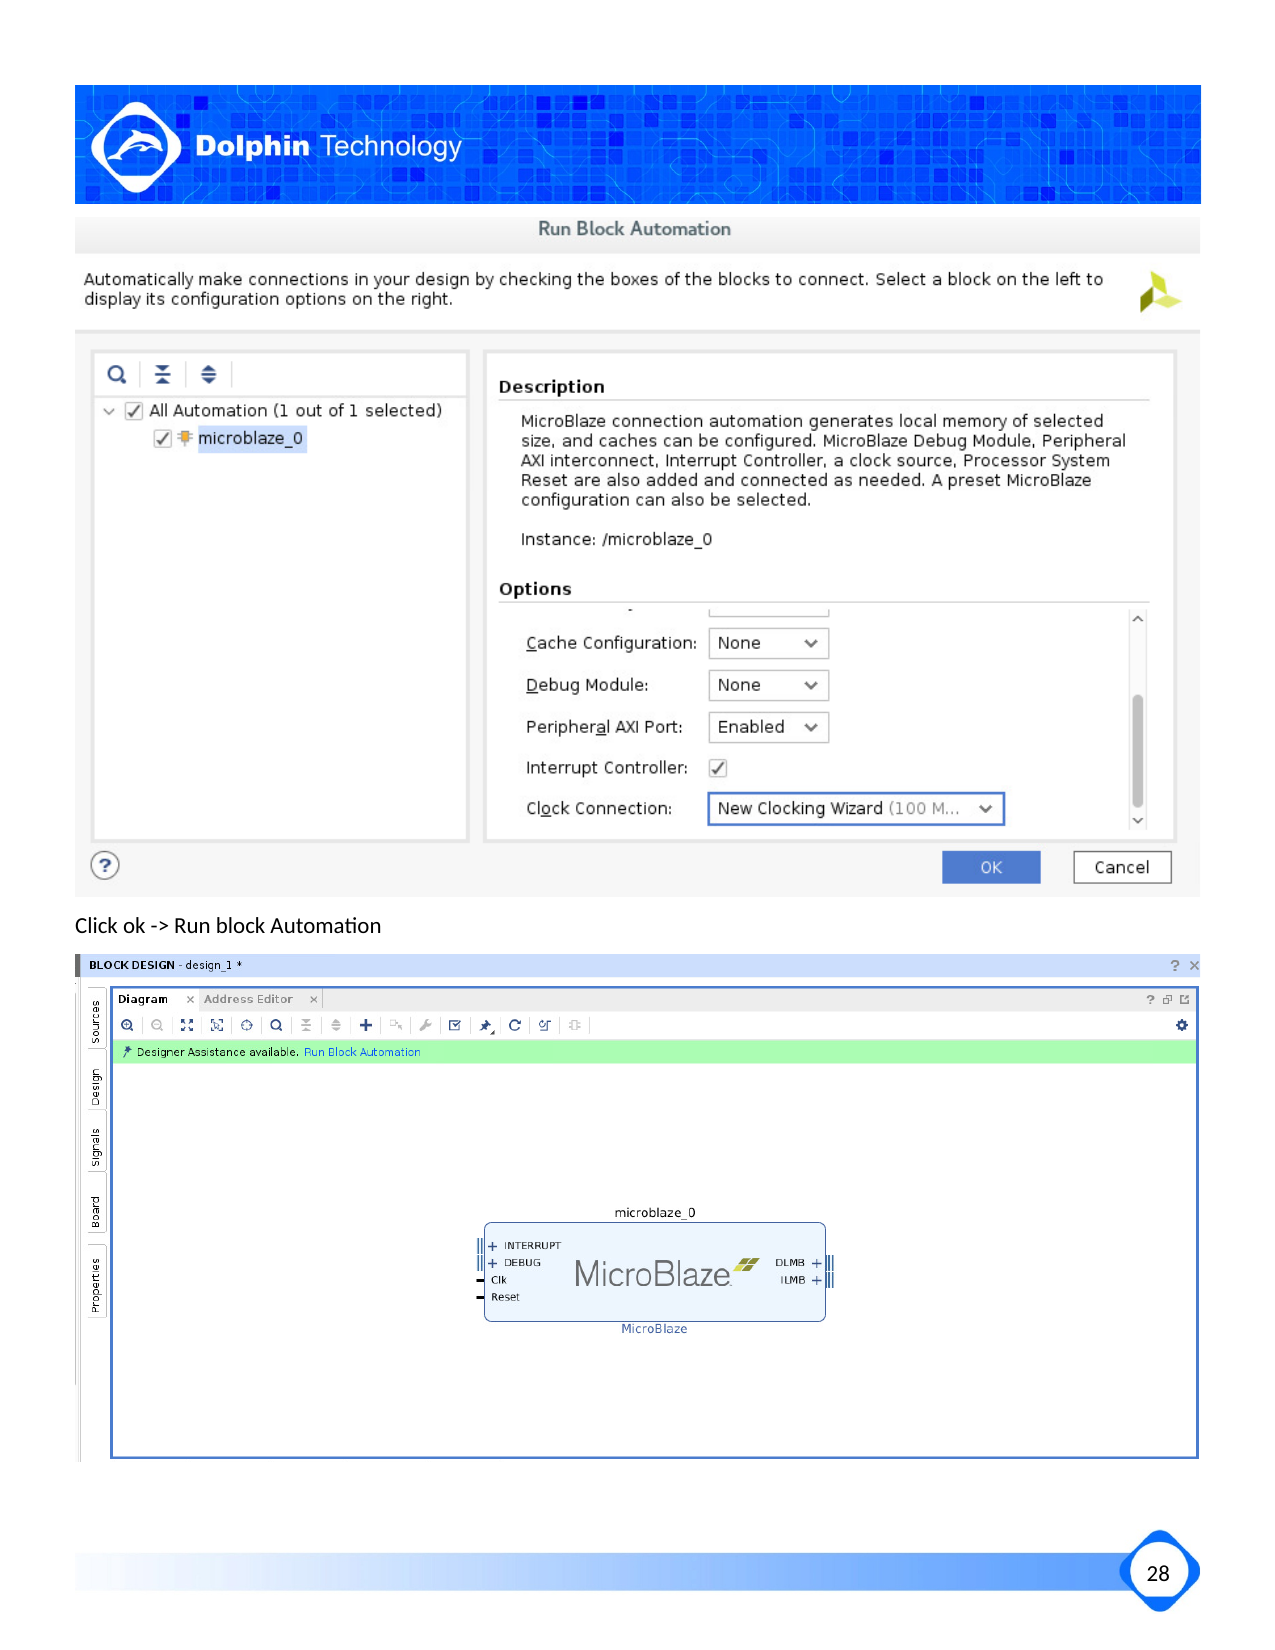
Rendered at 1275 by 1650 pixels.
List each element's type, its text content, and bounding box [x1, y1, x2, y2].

picture [75, 954, 1200, 1462]
picture [75, 85, 1202, 204]
text Click ok -> Run block Automation [75, 912, 1200, 939]
picture [75, 217, 1200, 897]
picture [75, 1529, 1201, 1614]
